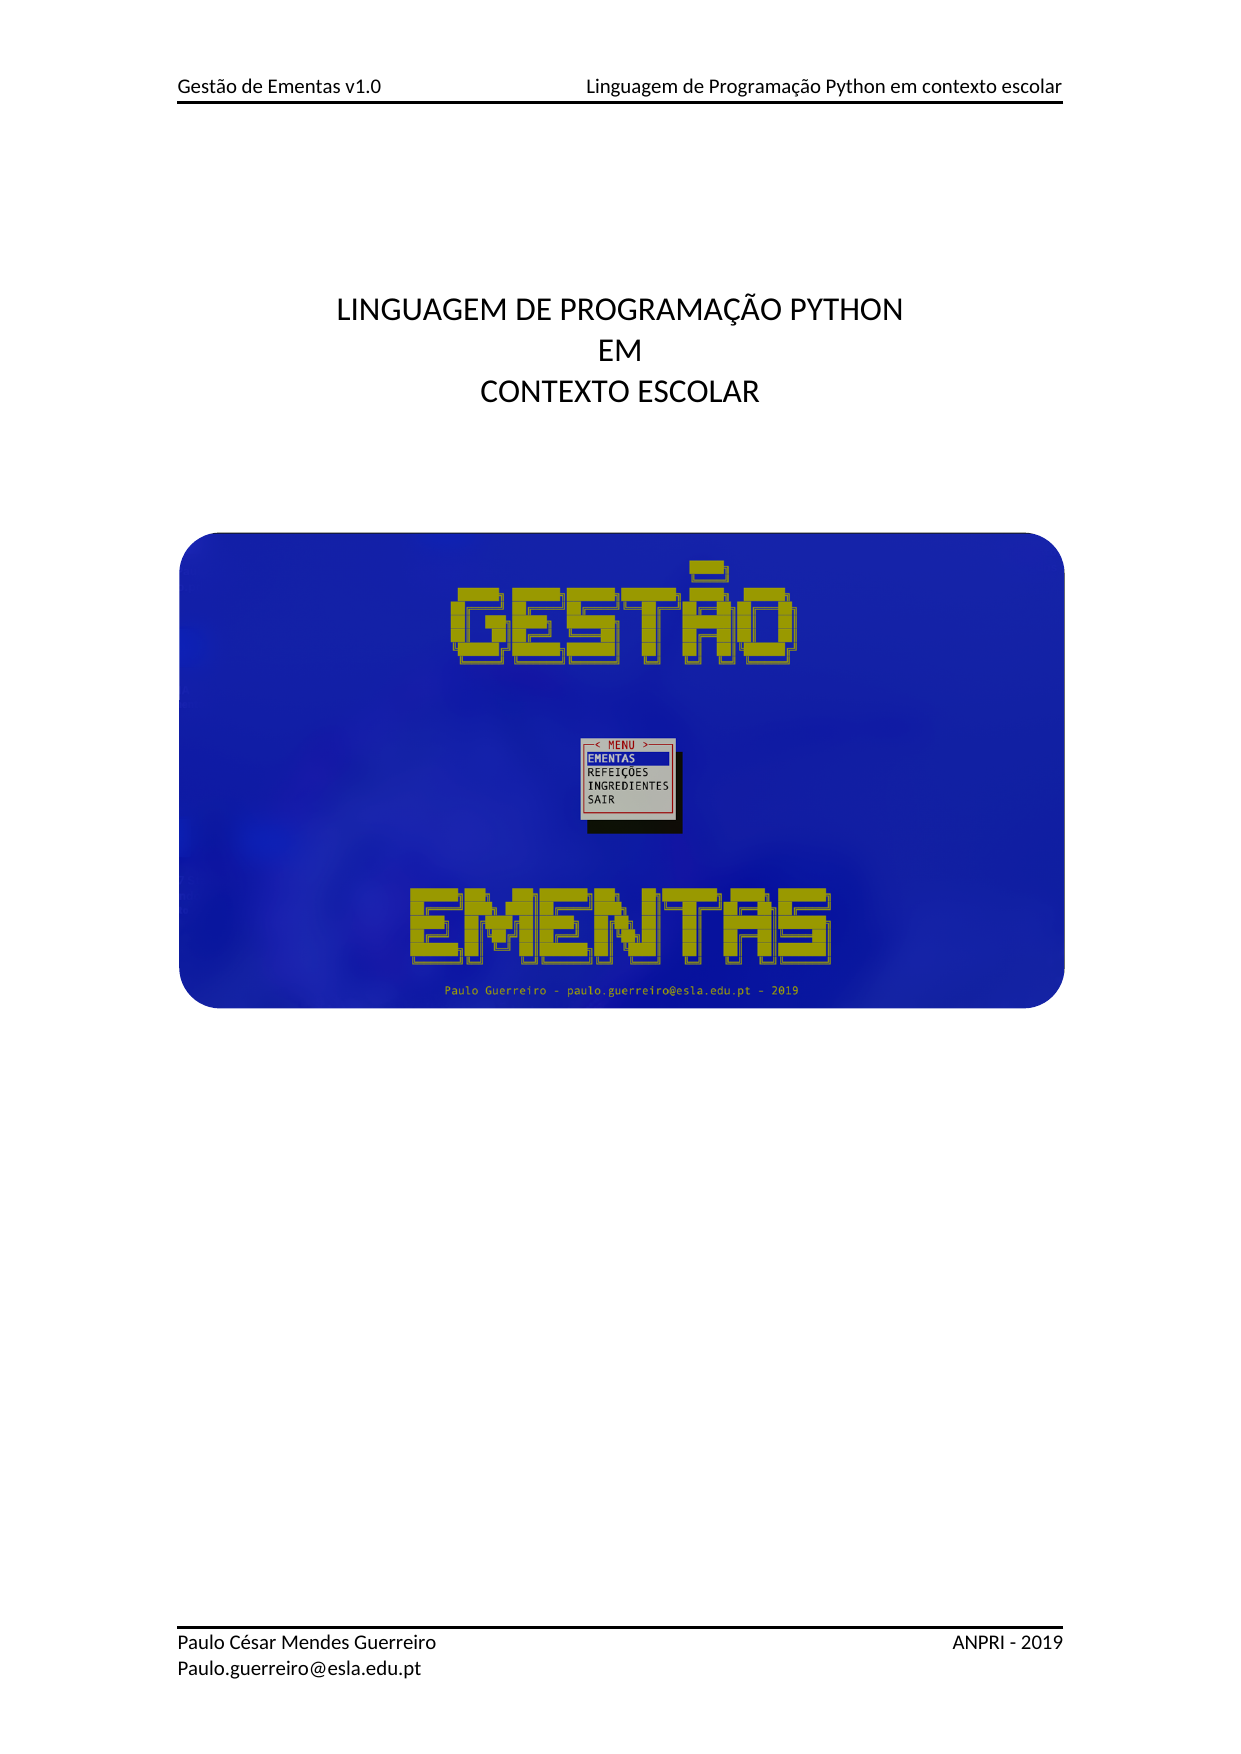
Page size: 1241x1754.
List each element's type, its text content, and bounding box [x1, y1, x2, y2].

text CONTEXTO ESCOLAR [177, 370, 1063, 411]
picture [179, 532, 1065, 1009]
text EM [177, 329, 1063, 370]
text LINGUAGEM DE PROGRAMAÇÃO PYTHON [177, 288, 1063, 329]
